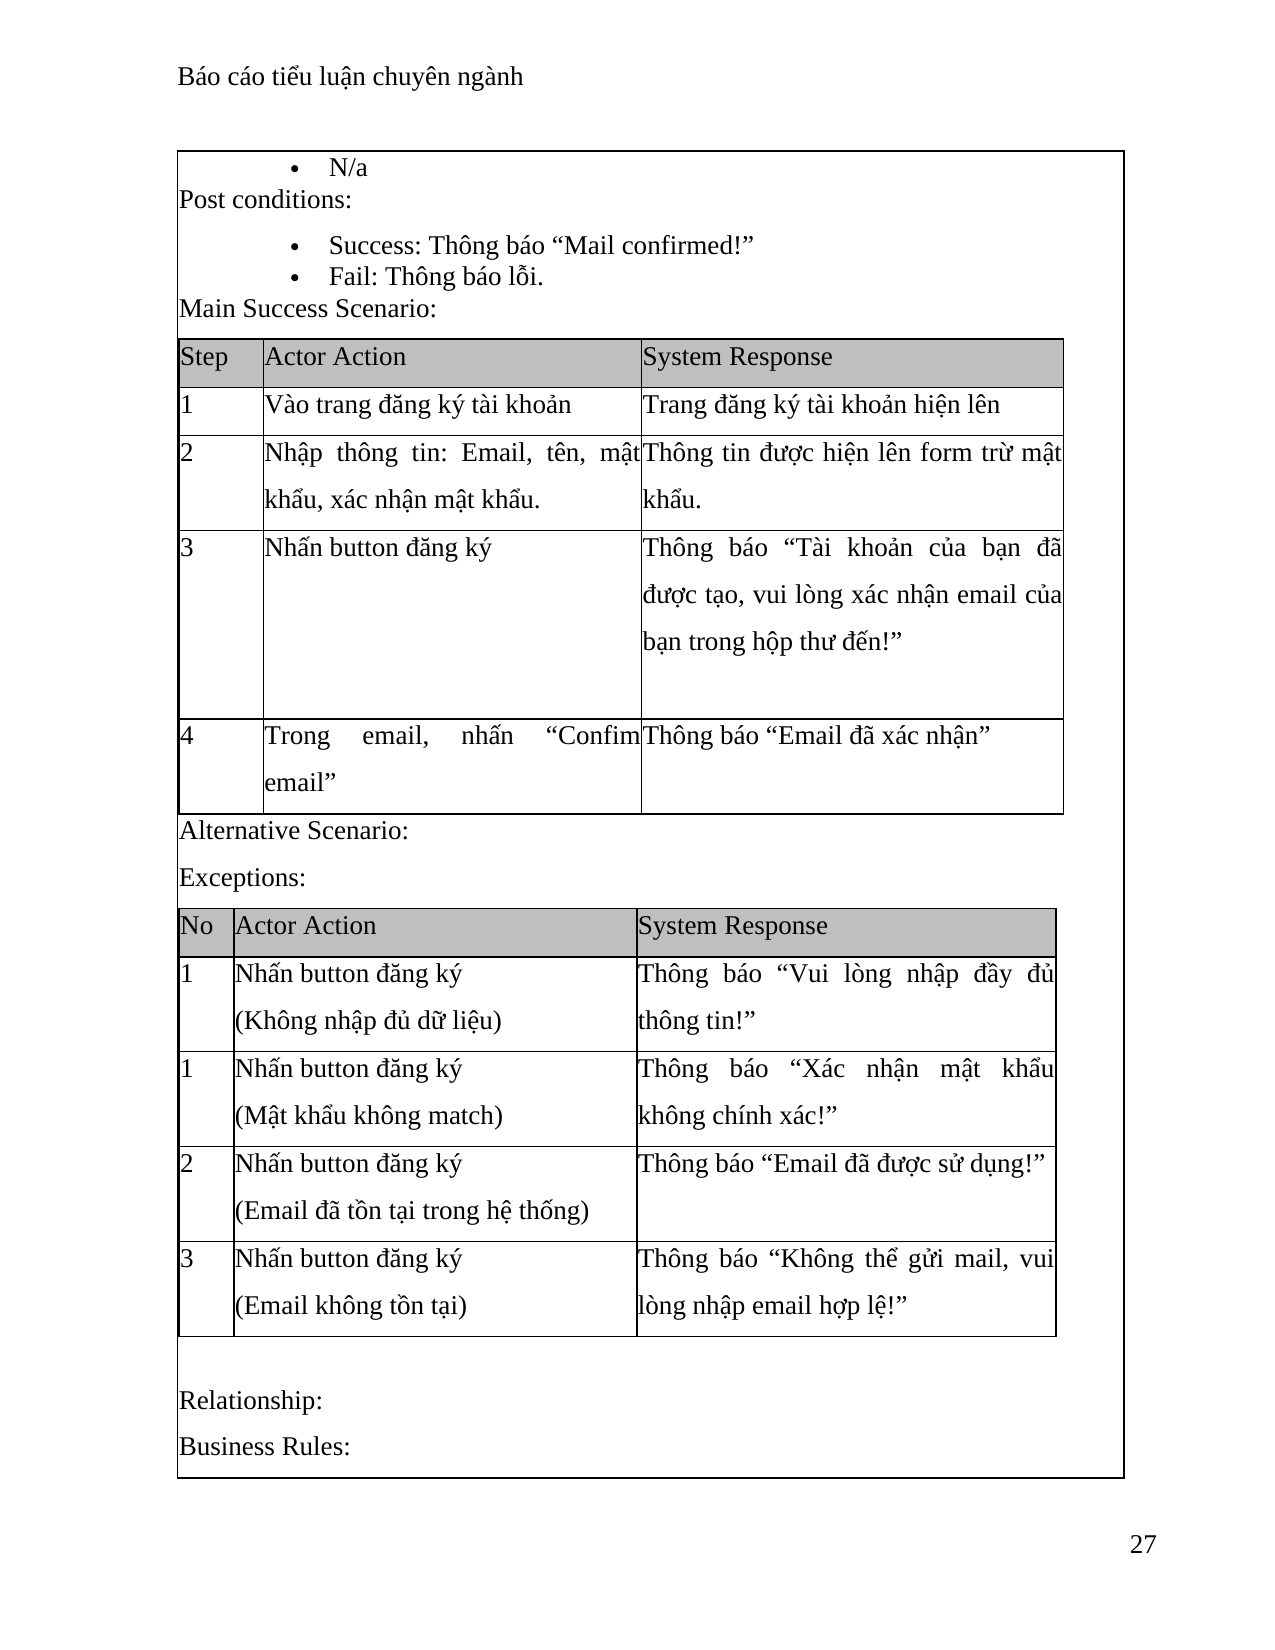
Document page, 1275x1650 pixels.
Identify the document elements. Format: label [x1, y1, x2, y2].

table_cell [178, 152, 1123, 1477]
